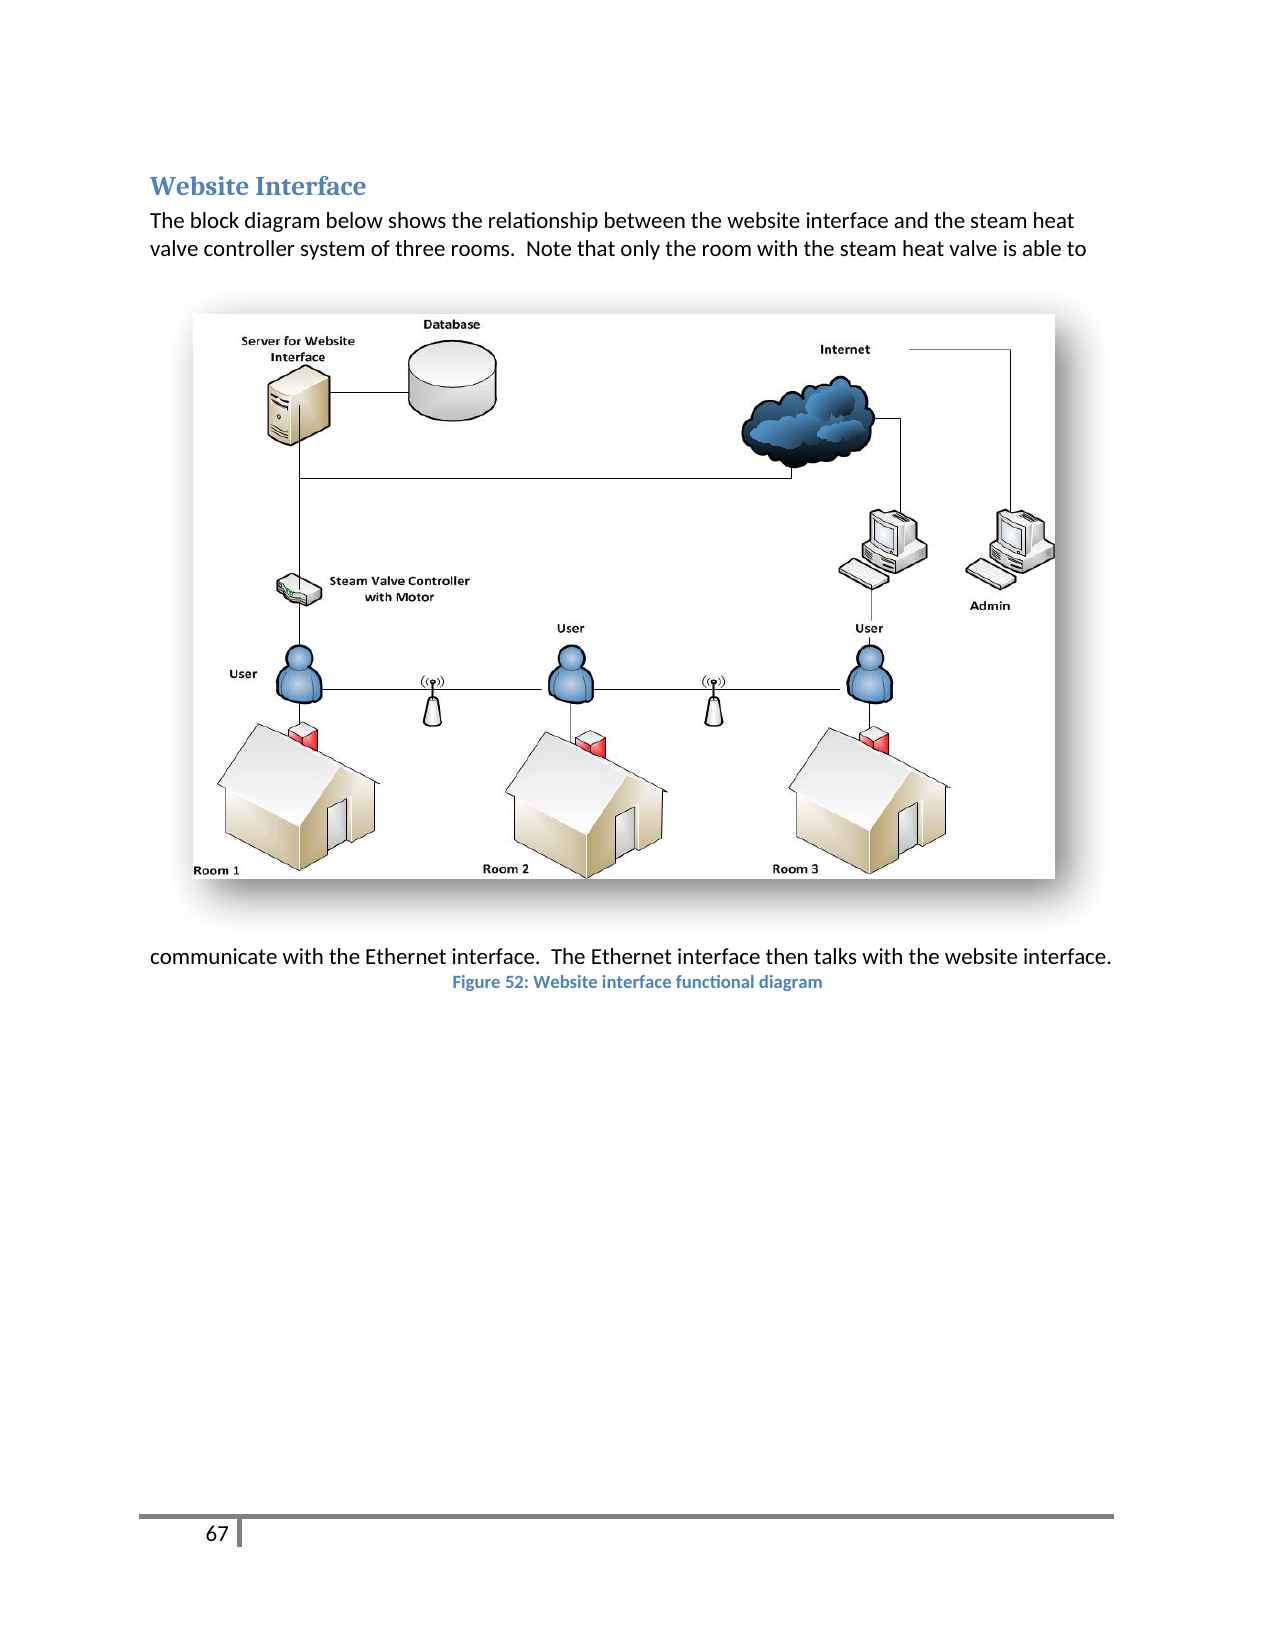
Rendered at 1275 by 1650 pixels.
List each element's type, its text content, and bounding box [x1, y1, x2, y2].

table_cell 0.03 [204, 324, 1081, 905]
picture [193, 314, 1055, 879]
subtitle Website Interface [150, 171, 1125, 202]
text Figure 52: Website interface functional diagram [150, 970, 1125, 993]
table_cell Mouser [185, 305, 1094, 918]
